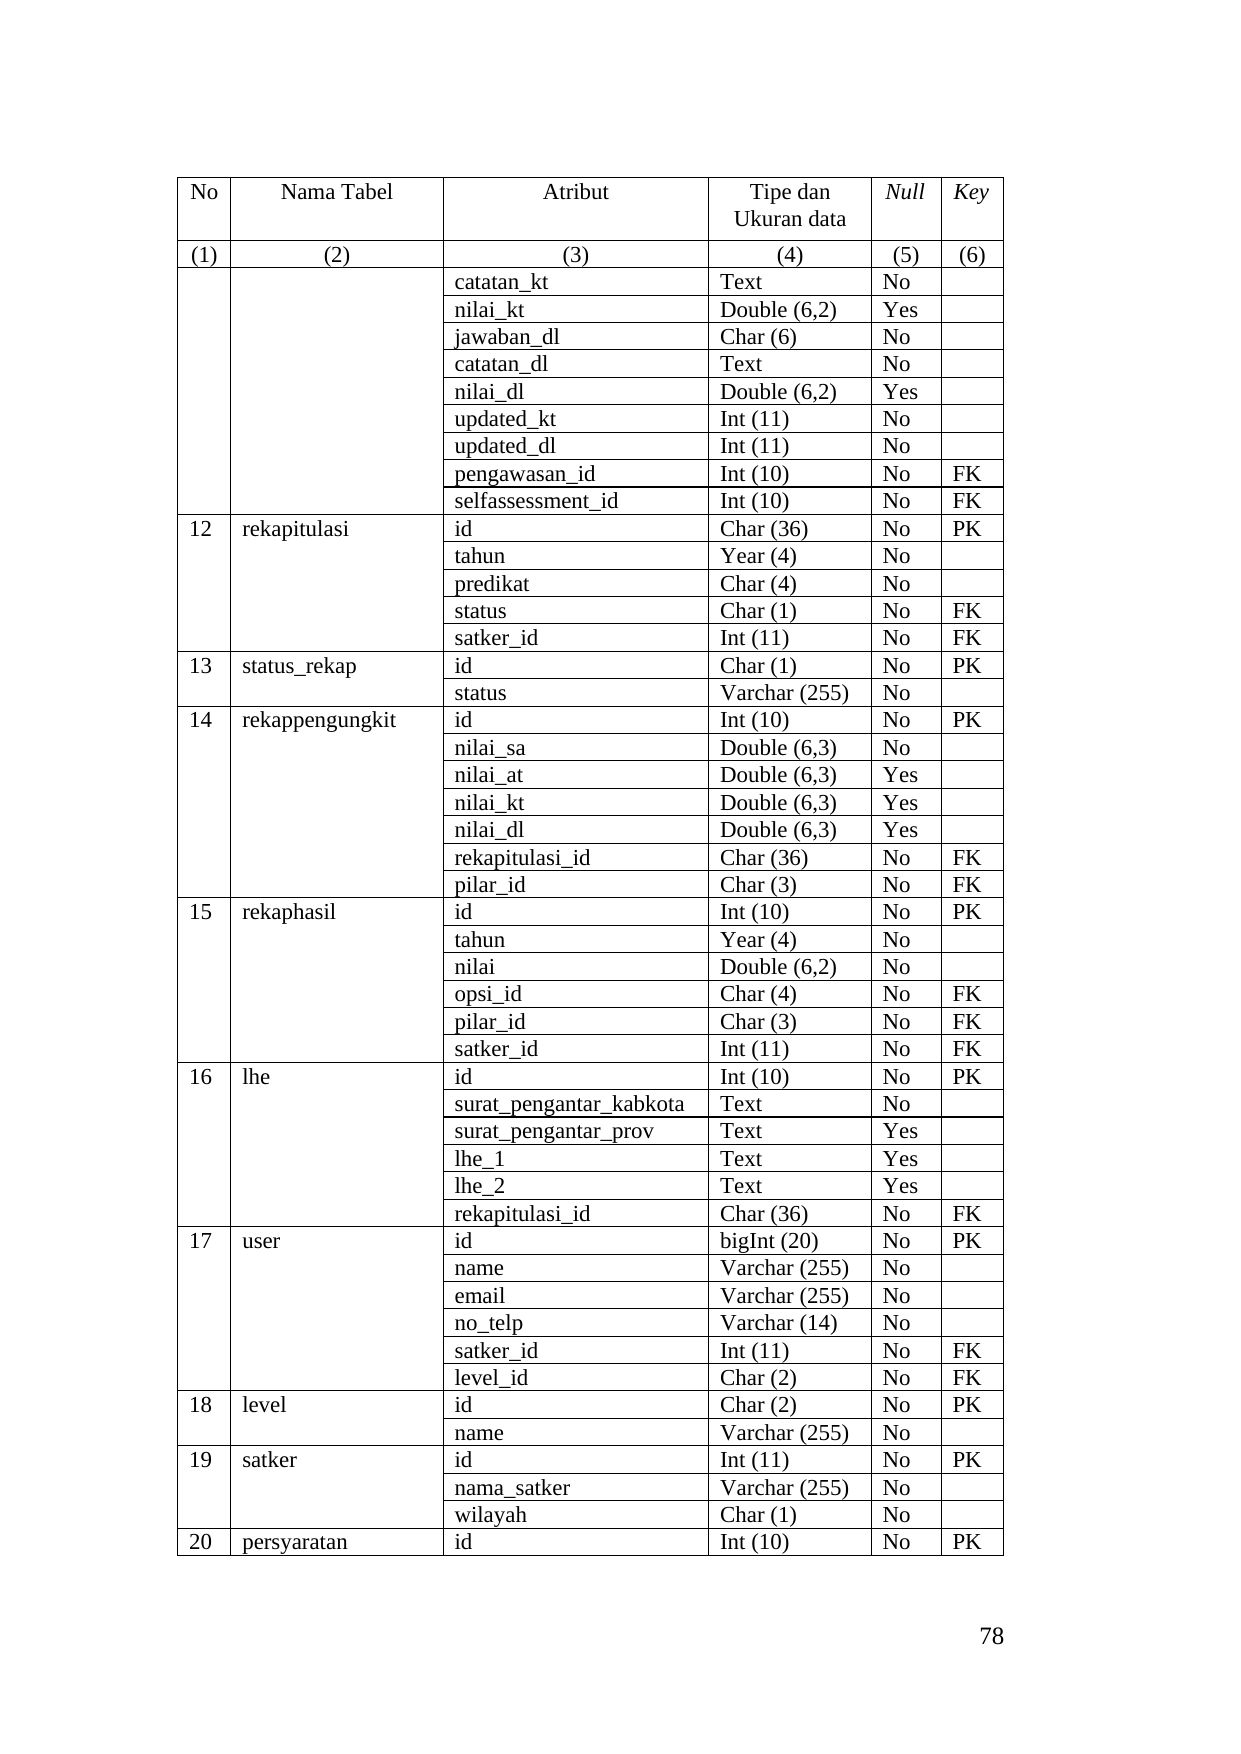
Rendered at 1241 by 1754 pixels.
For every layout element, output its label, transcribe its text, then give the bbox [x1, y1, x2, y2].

table_cell No [872, 433, 941, 459]
table_cell selfassessment_id [444, 488, 708, 514]
table_cell [942, 323, 1003, 349]
table_header Null [872, 178, 941, 240]
table_cell rekaphasil [231, 898, 443, 1062]
table_cell Yes [872, 789, 941, 815]
table_cell Char (3) [709, 871, 871, 897]
table_cell lhe_2 [444, 1172, 708, 1199]
table_cell Int (10) [709, 1063, 871, 1089]
table_cell No [872, 624, 941, 651]
table_cell Int (11) [709, 433, 871, 459]
table_cell No [872, 323, 941, 349]
table_cell FK [942, 597, 1003, 623]
table_cell No [872, 1337, 941, 1363]
table_cell Char (2) [709, 1364, 871, 1390]
table_cell jawaban_dl [444, 323, 708, 349]
table_cell Double (6,3) [709, 734, 871, 760]
table_cell Yes [872, 296, 941, 322]
table_cell FK [942, 1008, 1003, 1034]
table_cell FK [942, 1200, 1003, 1226]
table_cell No [872, 1391, 941, 1418]
table_cell [942, 1145, 1003, 1171]
table_cell Char (4) [709, 981, 871, 1007]
table_cell FK [942, 1364, 1003, 1390]
table_cell [942, 542, 1003, 568]
table_cell lhe [231, 1063, 443, 1226]
table_cell nama_satker [444, 1474, 708, 1500]
table_cell tahun [444, 926, 708, 952]
table_cell Varchar (255) [709, 679, 871, 706]
table_cell Char (1) [709, 597, 871, 623]
table_cell No [872, 707, 941, 733]
table_header Atribut [444, 178, 708, 240]
table_cell Yes [872, 1172, 941, 1199]
table_cell Char (36) [709, 515, 871, 541]
table_cell rekapitulasi_id [444, 844, 708, 870]
table_header Tipe dan Ukuran data [709, 178, 871, 240]
table_cell No [872, 953, 941, 979]
table_cell wilayah [444, 1501, 708, 1527]
table_cell Int (11) [709, 405, 871, 432]
table_cell No [872, 1227, 941, 1253]
table_cell level [231, 1391, 443, 1445]
table_cell No [872, 1200, 941, 1226]
table_cell [942, 679, 1003, 706]
table_cell Yes [872, 378, 941, 404]
table_cell PK [942, 898, 1003, 925]
table_cell nilai_kt [444, 789, 708, 815]
table_cell [942, 926, 1003, 952]
table_cell updated_dl [444, 433, 708, 459]
table_cell id [444, 515, 708, 541]
table_cell FK [942, 624, 1003, 651]
table_cell PK [942, 515, 1003, 541]
table_cell No [872, 597, 941, 623]
table_cell id [444, 1063, 708, 1089]
table_cell No [872, 679, 941, 706]
table_cell No [872, 871, 941, 897]
table_cell No [872, 1282, 941, 1308]
table_cell 14 [178, 707, 230, 897]
table_cell Int (11) [709, 1035, 871, 1062]
table_cell No [872, 1501, 941, 1527]
table_cell Varchar (255) [709, 1419, 871, 1445]
table_cell rekappengungkit [231, 707, 443, 897]
table_cell No [872, 844, 941, 870]
table_cell No [872, 898, 941, 925]
table_cell [942, 1309, 1003, 1336]
table_cell [942, 378, 1003, 404]
table_cell (3) [444, 241, 708, 267]
table_cell [942, 268, 1003, 294]
table_cell name [444, 1419, 708, 1445]
table_cell FK [942, 460, 1003, 486]
table_cell id [444, 1227, 708, 1253]
table_cell catatan_kt [444, 268, 708, 294]
table_cell Double (6,2) [709, 378, 871, 404]
table_header Key [942, 178, 1003, 240]
table_cell No [872, 652, 941, 678]
table_cell No [872, 570, 941, 596]
table_cell PK [942, 652, 1003, 678]
table_cell FK [942, 871, 1003, 897]
table_cell persyaratan [231, 1529, 443, 1555]
table_cell No [872, 1255, 941, 1281]
table_cell No [872, 1309, 941, 1336]
table_cell lhe_1 [444, 1145, 708, 1171]
table_cell [942, 1419, 1003, 1445]
table_cell Double (6,3) [709, 816, 871, 842]
table_cell bigInt (20) [709, 1227, 871, 1253]
table_cell Yes [872, 1118, 941, 1144]
table_cell id [444, 707, 708, 733]
table_cell Int (10) [709, 488, 871, 514]
table_cell status [444, 597, 708, 623]
table_cell Double (6,2) [709, 953, 871, 979]
table_cell PK [942, 1446, 1003, 1473]
table_cell PK [942, 1227, 1003, 1253]
table_cell Int (11) [709, 1446, 871, 1473]
table_cell [942, 1501, 1003, 1527]
table_header Nama Tabel [231, 178, 443, 240]
table_cell Varchar (255) [709, 1474, 871, 1500]
table_cell [942, 570, 1003, 596]
table_cell Year (4) [709, 542, 871, 568]
table_cell [942, 296, 1003, 322]
table_cell Char (36) [709, 1200, 871, 1226]
table_cell 16 [178, 1063, 230, 1226]
table_cell No [872, 734, 941, 760]
table_cell No [872, 1364, 941, 1390]
table_cell nilai [444, 953, 708, 979]
table_cell Char (4) [709, 570, 871, 596]
table_cell satker [231, 1446, 443, 1527]
table_header No [178, 178, 230, 240]
table_cell FK [942, 1337, 1003, 1363]
table_cell pilar_id [444, 871, 708, 897]
table_cell Char (1) [709, 652, 871, 678]
table_cell surat_pengantar_kabkota [444, 1090, 708, 1116]
table_cell No [872, 268, 941, 294]
table_cell id [444, 898, 708, 925]
table_cell No [872, 1474, 941, 1500]
table_cell Double (6,3) [709, 761, 871, 788]
table_cell [942, 1474, 1003, 1500]
table_cell FK [942, 981, 1003, 1007]
table_cell Double (6,3) [709, 789, 871, 815]
table_cell Int (11) [709, 1337, 871, 1363]
table_cell surat_pengantar_prov [444, 1118, 708, 1144]
table_cell nilai_kt [444, 296, 708, 322]
table_cell satker_id [444, 1035, 708, 1062]
table_cell [942, 789, 1003, 815]
table_cell nilai_sa [444, 734, 708, 760]
table_cell Int (10) [709, 898, 871, 925]
table_cell Yes [872, 816, 941, 842]
table_cell No [872, 1008, 941, 1034]
table_cell satker_id [444, 624, 708, 651]
table_cell rekapitulasi_id [444, 1200, 708, 1226]
table_cell Char (2) [709, 1391, 871, 1418]
table_cell [942, 1090, 1003, 1116]
table_cell Text [709, 1145, 871, 1171]
table_cell nilai_dl [444, 816, 708, 842]
table_cell No [872, 515, 941, 541]
table_cell 15 [178, 898, 230, 1062]
table_cell (1) [178, 241, 230, 267]
table_cell Char (3) [709, 1008, 871, 1034]
table_cell [942, 761, 1003, 788]
table_cell user [231, 1227, 443, 1390]
table_cell Varchar (255) [709, 1255, 871, 1281]
table_cell Varchar (14) [709, 1309, 871, 1336]
table_cell [942, 1282, 1003, 1308]
table_cell Yes [872, 761, 941, 788]
table_cell pilar_id [444, 1008, 708, 1034]
table_cell [942, 816, 1003, 842]
table_cell catatan_dl [444, 350, 708, 377]
table_cell PK [942, 707, 1003, 733]
table_cell Yes [872, 1145, 941, 1171]
table_cell [942, 734, 1003, 760]
table_cell opsi_id [444, 981, 708, 1007]
table_cell (2) [231, 241, 443, 267]
table_cell name [444, 1255, 708, 1281]
table_cell No [872, 1035, 941, 1062]
table_cell (5) [872, 241, 941, 267]
table_cell 12 [178, 515, 230, 651]
table_cell [942, 1255, 1003, 1281]
table_cell 17 [178, 1227, 230, 1390]
table_cell Char (1) [709, 1501, 871, 1527]
table_cell Text [709, 1118, 871, 1144]
table_cell PK [942, 1063, 1003, 1089]
table_cell No [872, 926, 941, 952]
table_cell id [444, 652, 708, 678]
table_cell Int (11) [709, 624, 871, 651]
table_cell Double (6,2) [709, 296, 871, 322]
table_cell Text [709, 350, 871, 377]
table_cell PK [942, 1391, 1003, 1418]
table_cell nilai_at [444, 761, 708, 788]
table_cell level_id [444, 1364, 708, 1390]
table_cell id [444, 1391, 708, 1418]
table_cell No [872, 460, 941, 486]
table_cell Int (10) [709, 707, 871, 733]
table_cell No [872, 1063, 941, 1089]
table_cell Text [709, 268, 871, 294]
table_cell [942, 953, 1003, 979]
table_cell No [872, 1529, 941, 1555]
table_cell FK [942, 844, 1003, 870]
table_cell id [444, 1529, 708, 1555]
table_cell No [872, 542, 941, 568]
table_cell predikat [444, 570, 708, 596]
table_cell id [444, 1446, 708, 1473]
table_cell 18 [178, 1391, 230, 1445]
table_cell tahun [444, 542, 708, 568]
table_cell Text [709, 1090, 871, 1116]
table_cell updated_kt [444, 405, 708, 432]
table_cell No [872, 488, 941, 514]
table_cell Char (36) [709, 844, 871, 870]
table_cell Text [709, 1172, 871, 1199]
table_cell [942, 1118, 1003, 1144]
table_cell status [444, 679, 708, 706]
table_cell No [872, 1446, 941, 1473]
table_cell status_rekap [231, 652, 443, 706]
table_cell satker_id [444, 1337, 708, 1363]
table_cell FK [942, 1035, 1003, 1062]
table_cell [942, 405, 1003, 432]
table_cell Int (10) [709, 460, 871, 486]
table_cell PK [942, 1529, 1003, 1555]
table_cell [942, 350, 1003, 377]
table_cell [942, 433, 1003, 459]
table_cell No [872, 1090, 941, 1116]
table_cell Year (4) [709, 926, 871, 952]
table_cell email [444, 1282, 708, 1308]
table_cell No [872, 981, 941, 1007]
table_cell (6) [942, 241, 1003, 267]
table_cell (4) [709, 241, 871, 267]
table_cell 20 [178, 1529, 230, 1555]
table_cell Char (6) [709, 323, 871, 349]
table_cell No [872, 405, 941, 432]
table_cell [942, 1172, 1003, 1199]
table_cell no_telp [444, 1309, 708, 1336]
table_cell Varchar (255) [709, 1282, 871, 1308]
table_cell nilai_dl [444, 378, 708, 404]
table_cell FK [942, 488, 1003, 514]
table_cell 19 [178, 1446, 230, 1527]
table_cell pengawasan_id [444, 460, 708, 486]
table_cell No [872, 1419, 941, 1445]
table_cell 13 [178, 652, 230, 706]
table_cell No [872, 350, 941, 377]
table_cell rekapitulasi [231, 515, 443, 651]
table_cell Int (10) [709, 1529, 871, 1555]
